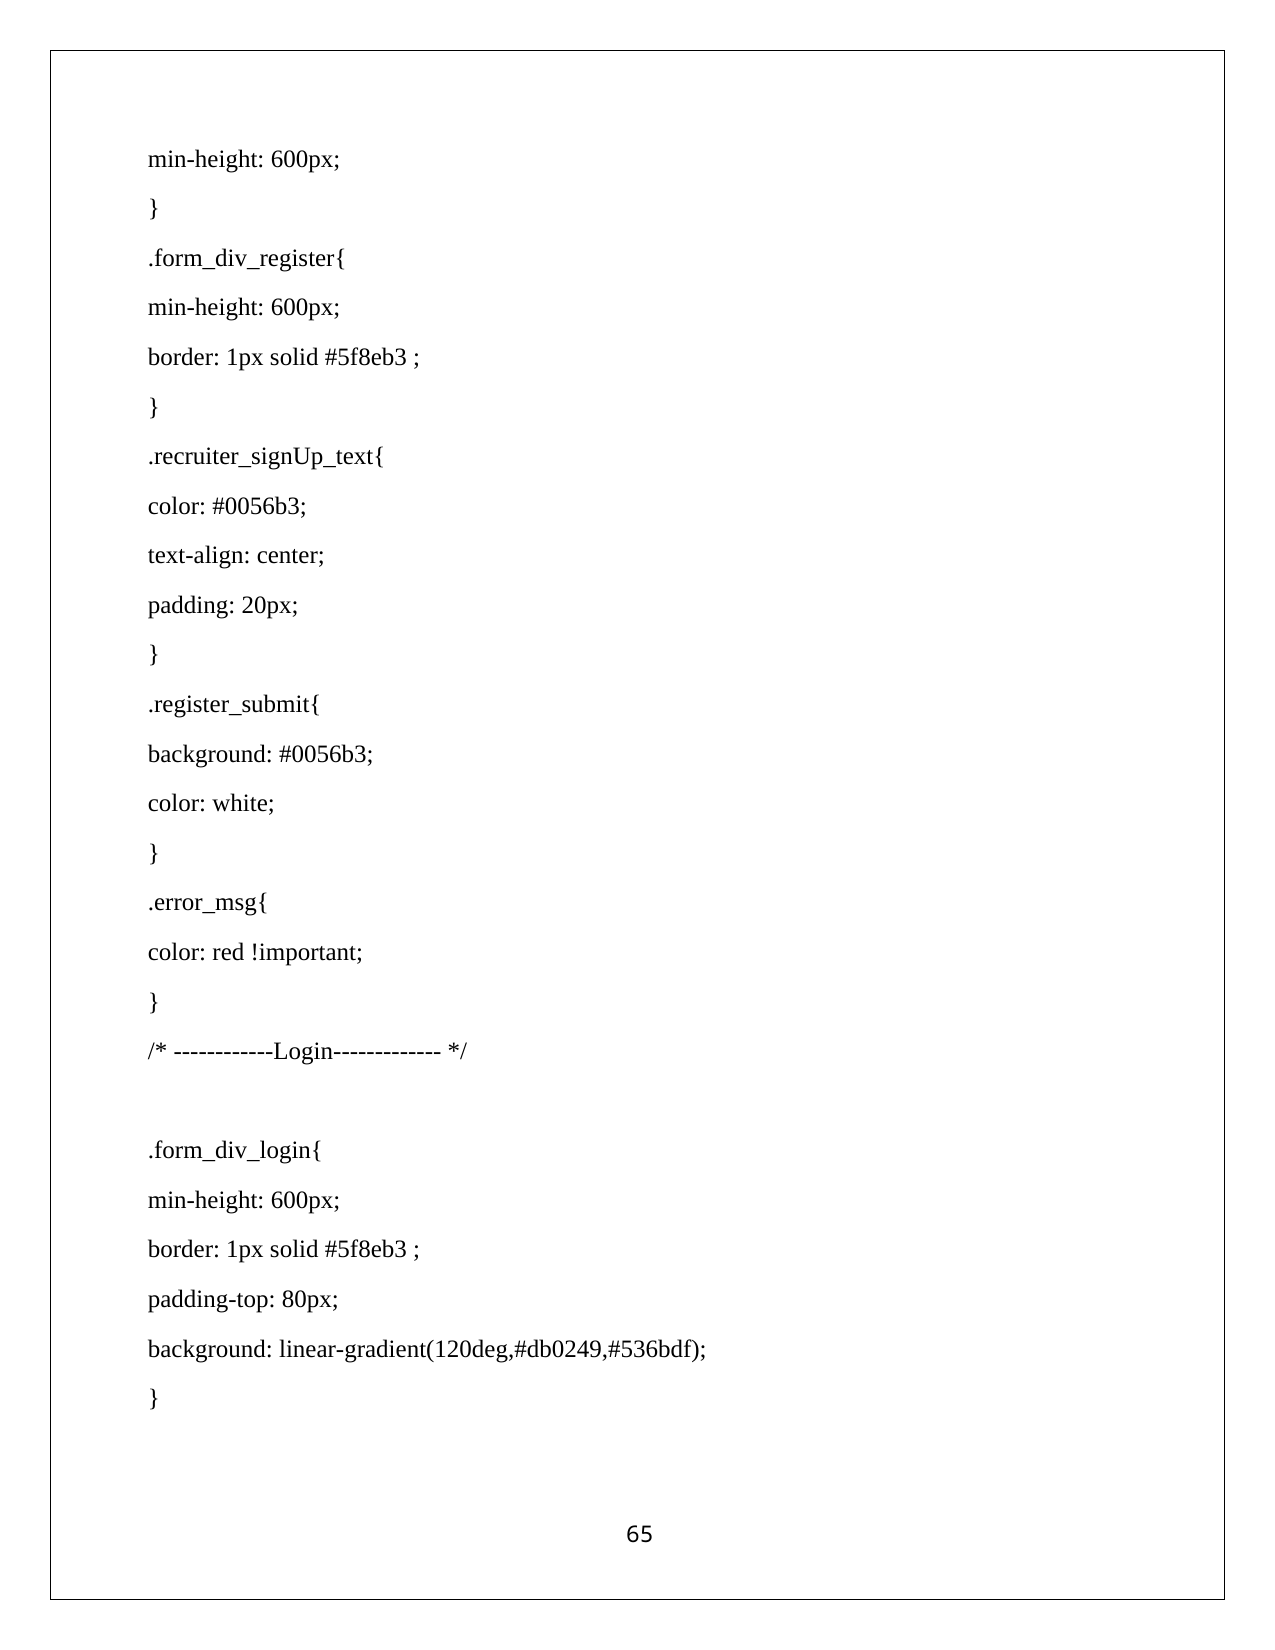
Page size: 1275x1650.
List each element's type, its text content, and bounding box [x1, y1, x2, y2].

text padding: 20px; [148, 590, 1196, 619]
text min-height: 600px; [148, 292, 1196, 321]
text color: #0056b3; [148, 491, 1196, 519]
text .recruiter_signUp_text{ [148, 441, 1196, 470]
text /* ------------Login------------- */ [148, 1036, 1196, 1065]
text } [148, 392, 1196, 420]
text text-align: center; [148, 540, 1196, 569]
text border: 1px solid #5f8eb3 ; [148, 342, 1196, 371]
text .form_div_login{ [148, 1135, 1196, 1164]
text .error_msg{ [148, 887, 1196, 916]
text .register_submit{ [148, 689, 1196, 718]
text border: 1px solid #5f8eb3 ; [148, 1234, 1196, 1263]
text .form_div_register{ [148, 243, 1196, 272]
text } [148, 639, 1196, 668]
text } [148, 193, 1196, 222]
text min-height: 600px; [148, 144, 1196, 172]
text } [148, 1383, 1196, 1412]
text } [148, 838, 1196, 867]
text background: linear-gradient(120deg,#db0249,#536bdf); [148, 1334, 1196, 1362]
text min-height: 600px; [148, 1185, 1196, 1214]
text padding-top: 80px; [148, 1284, 1196, 1313]
text background: #0056b3; [148, 739, 1196, 767]
text color: red !important; [148, 937, 1196, 966]
text color: white; [148, 788, 1196, 817]
text } [148, 987, 1196, 1015]
